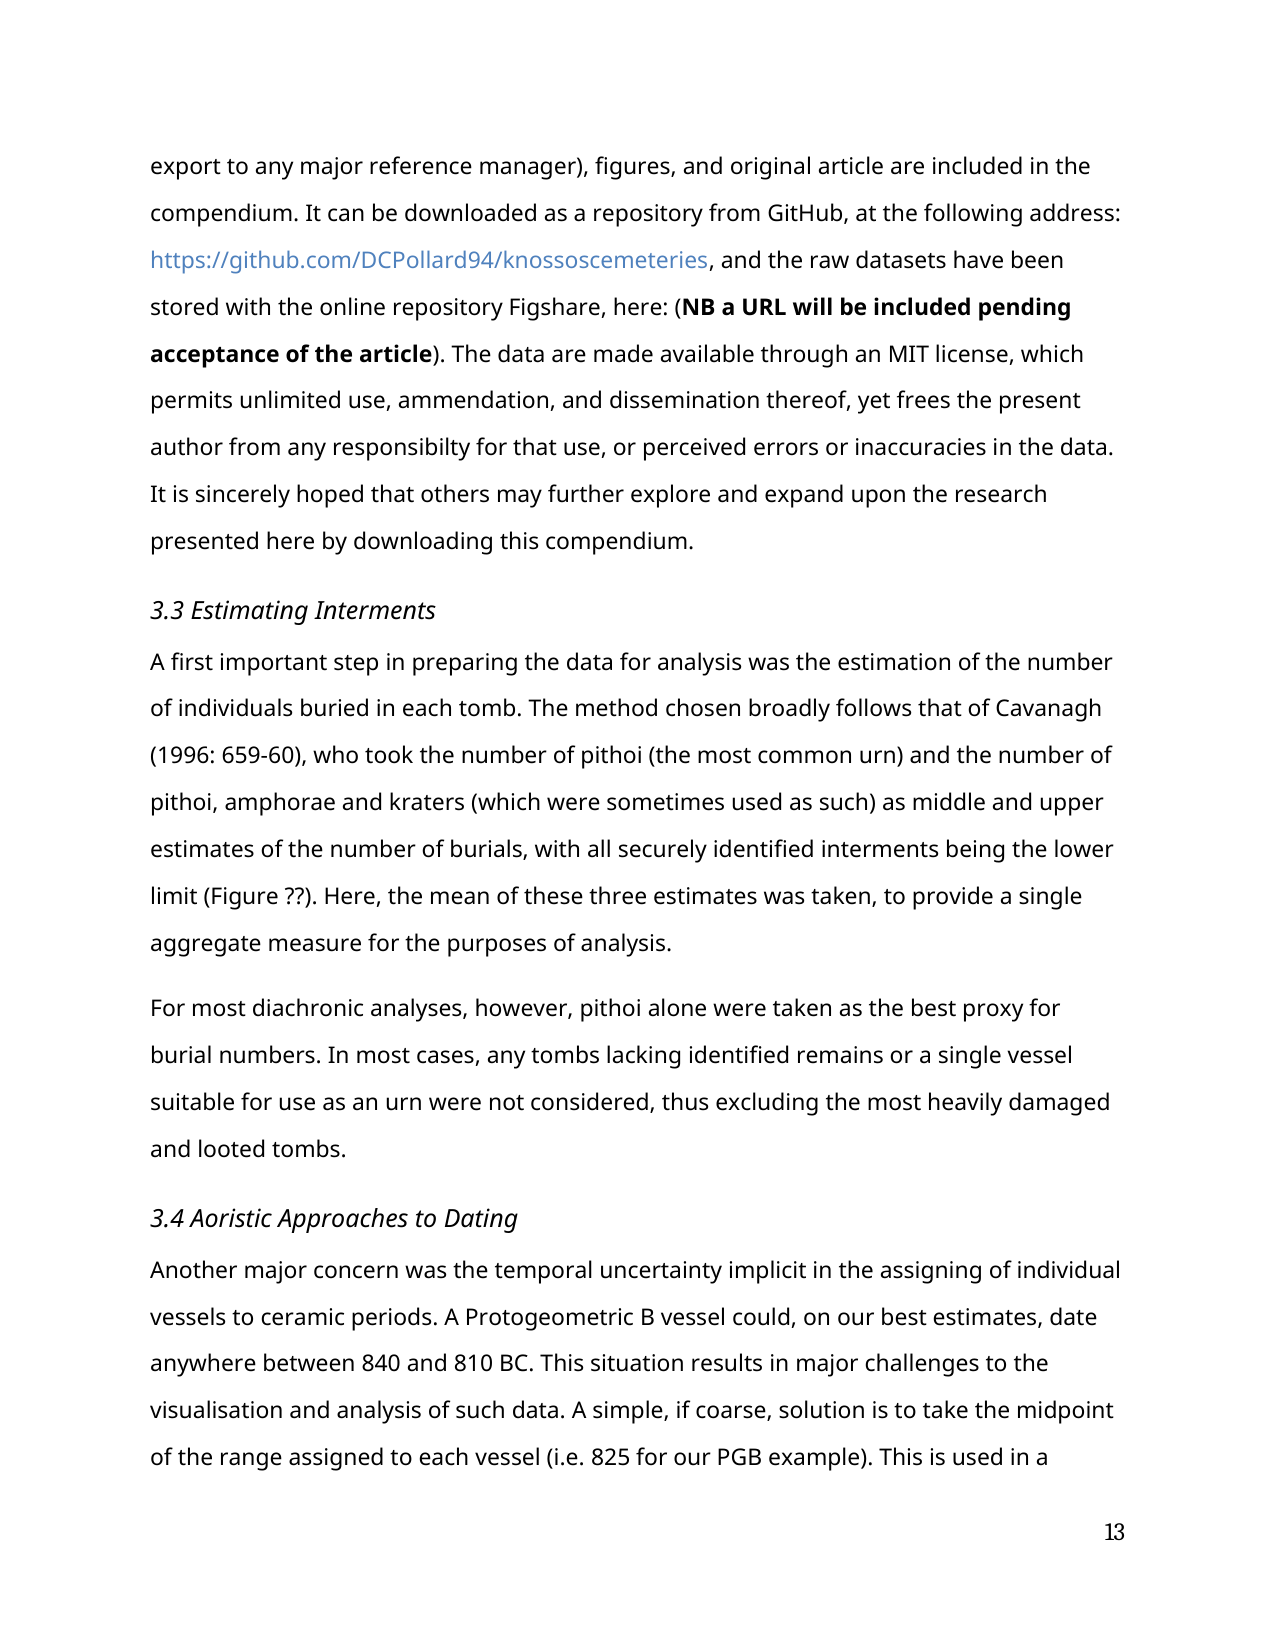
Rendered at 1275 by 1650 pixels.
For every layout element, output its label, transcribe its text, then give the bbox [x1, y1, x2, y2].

subtitle 3.4 Aoristic Approaches to Dating [150, 1201, 1125, 1235]
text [150, 150, 1125, 556]
text A first important step in preparing the data for analysis was the estimation of the number of individuals buried in each tomb. The method chosen broadly follows that of Cavanagh (1996: 659-60), who took the number of pithoi (the most common urn) and the number of pithoi, amphorae and kraters (which were sometimes used as such) as middle and upper estimates of the number of burials, with all securely identified interments being the lower limit (Figure ??). Here, the mean of these three estimates was taken, to provide a single aggregate measure for the purposes of analysis. [150, 646, 1125, 958]
text For most diachronic analyses, however, pithoi alone were taken as the best proxy for burial numbers. In most cases, any tombs lacking identified remains or a single vessel suitable for use as an urn were not considered, thus excluding the most heavily damaged and looted tombs. [150, 992, 1125, 1164]
subtitle 3.3 Estimating Interments [150, 593, 1125, 627]
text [150, 1253, 1125, 1472]
